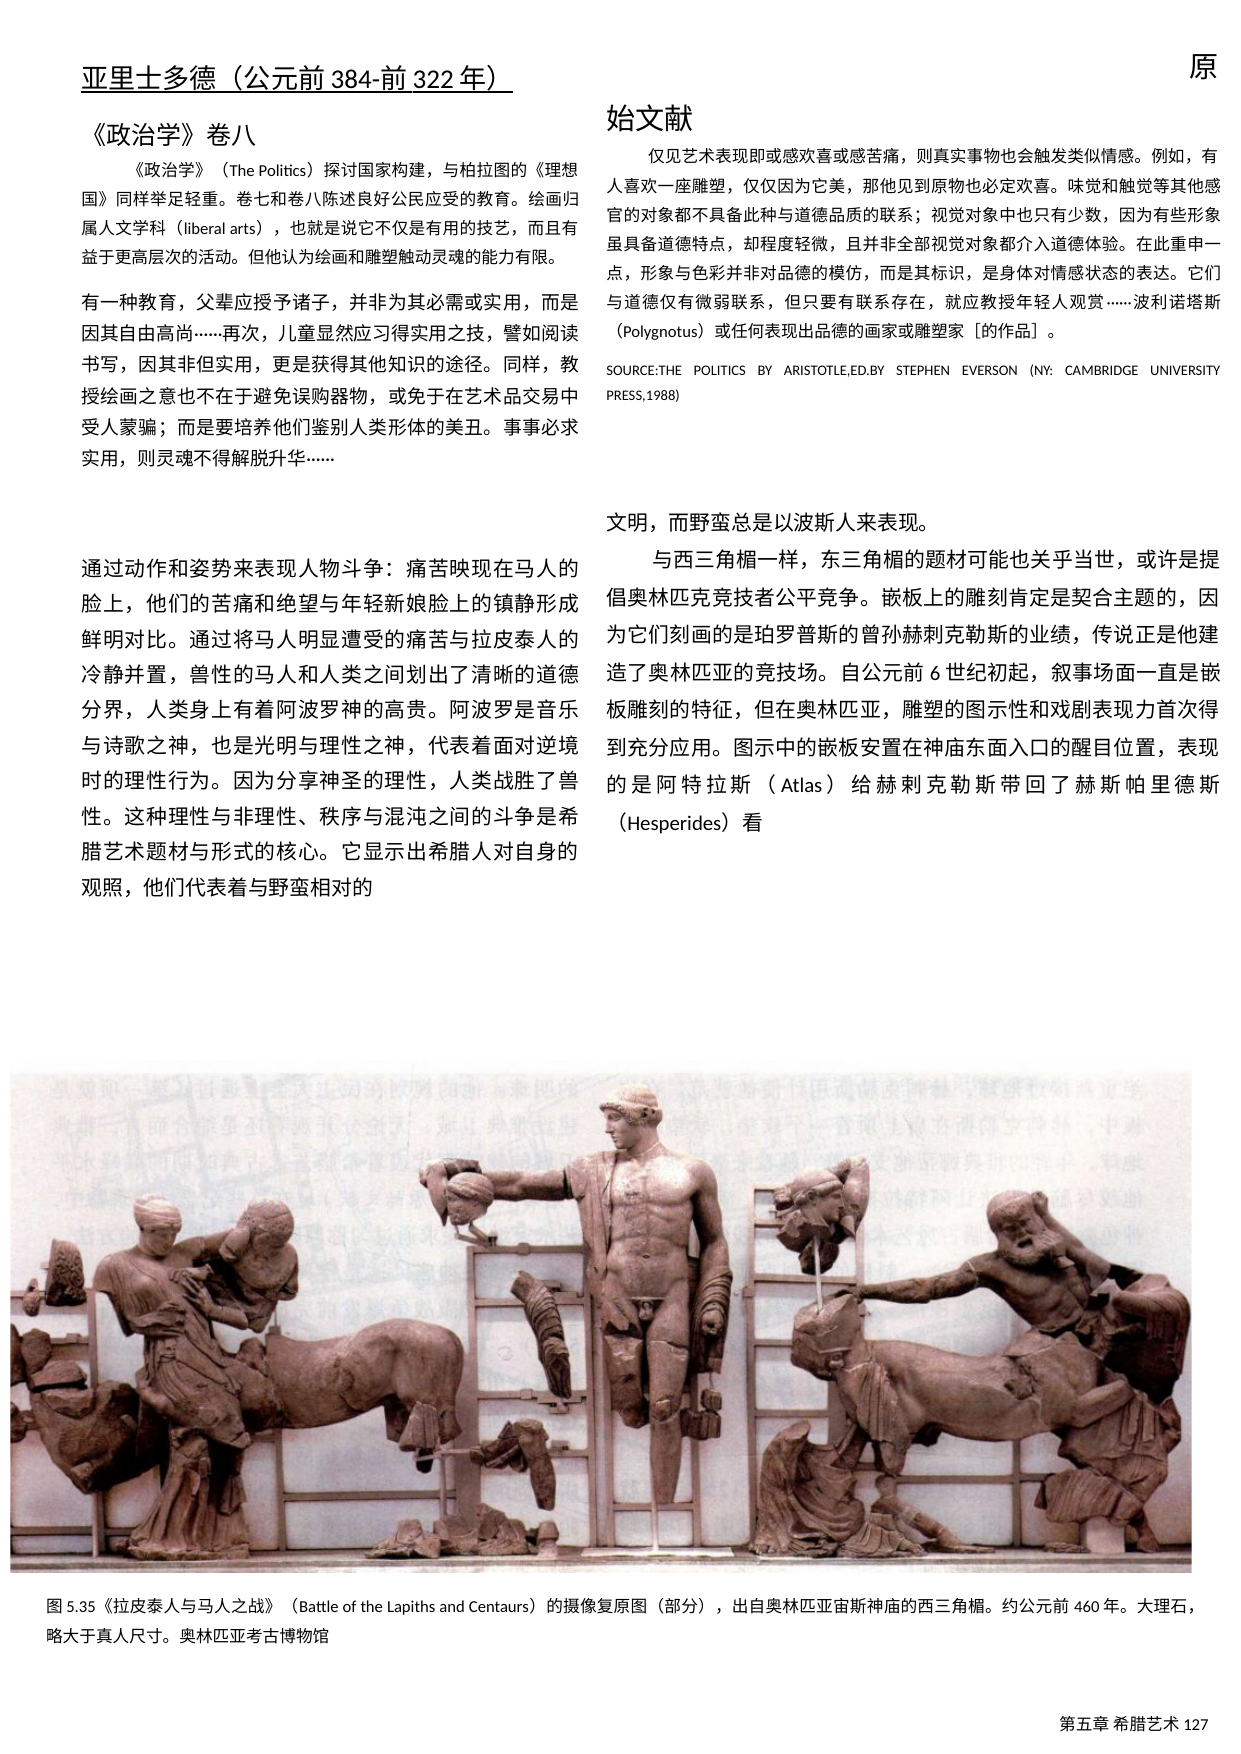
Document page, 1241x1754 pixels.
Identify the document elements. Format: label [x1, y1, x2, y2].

picture [10, 1060, 1192, 1573]
